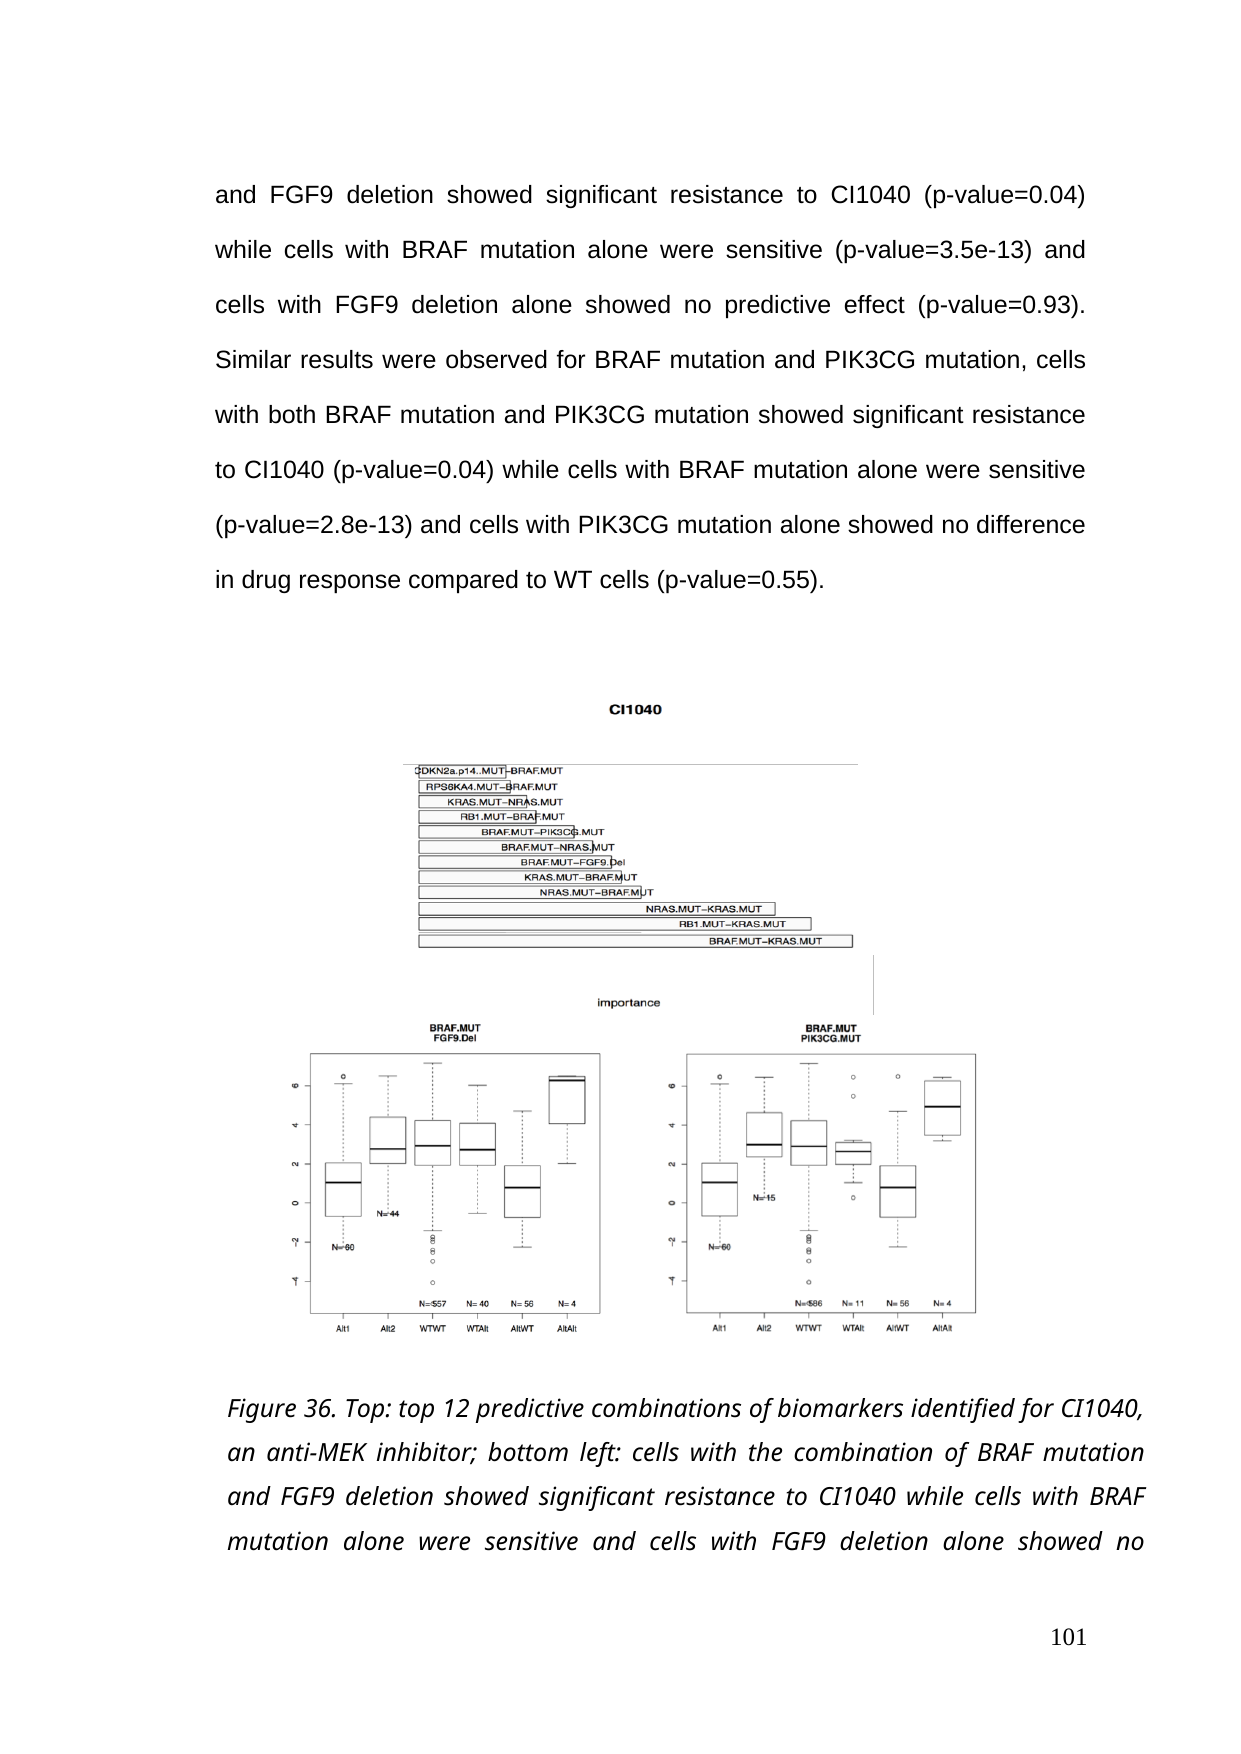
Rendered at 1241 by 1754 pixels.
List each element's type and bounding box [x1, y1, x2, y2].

list [215, 172, 1087, 601]
picture [283, 697, 979, 1341]
table_header [180, 689, 1193, 1562]
